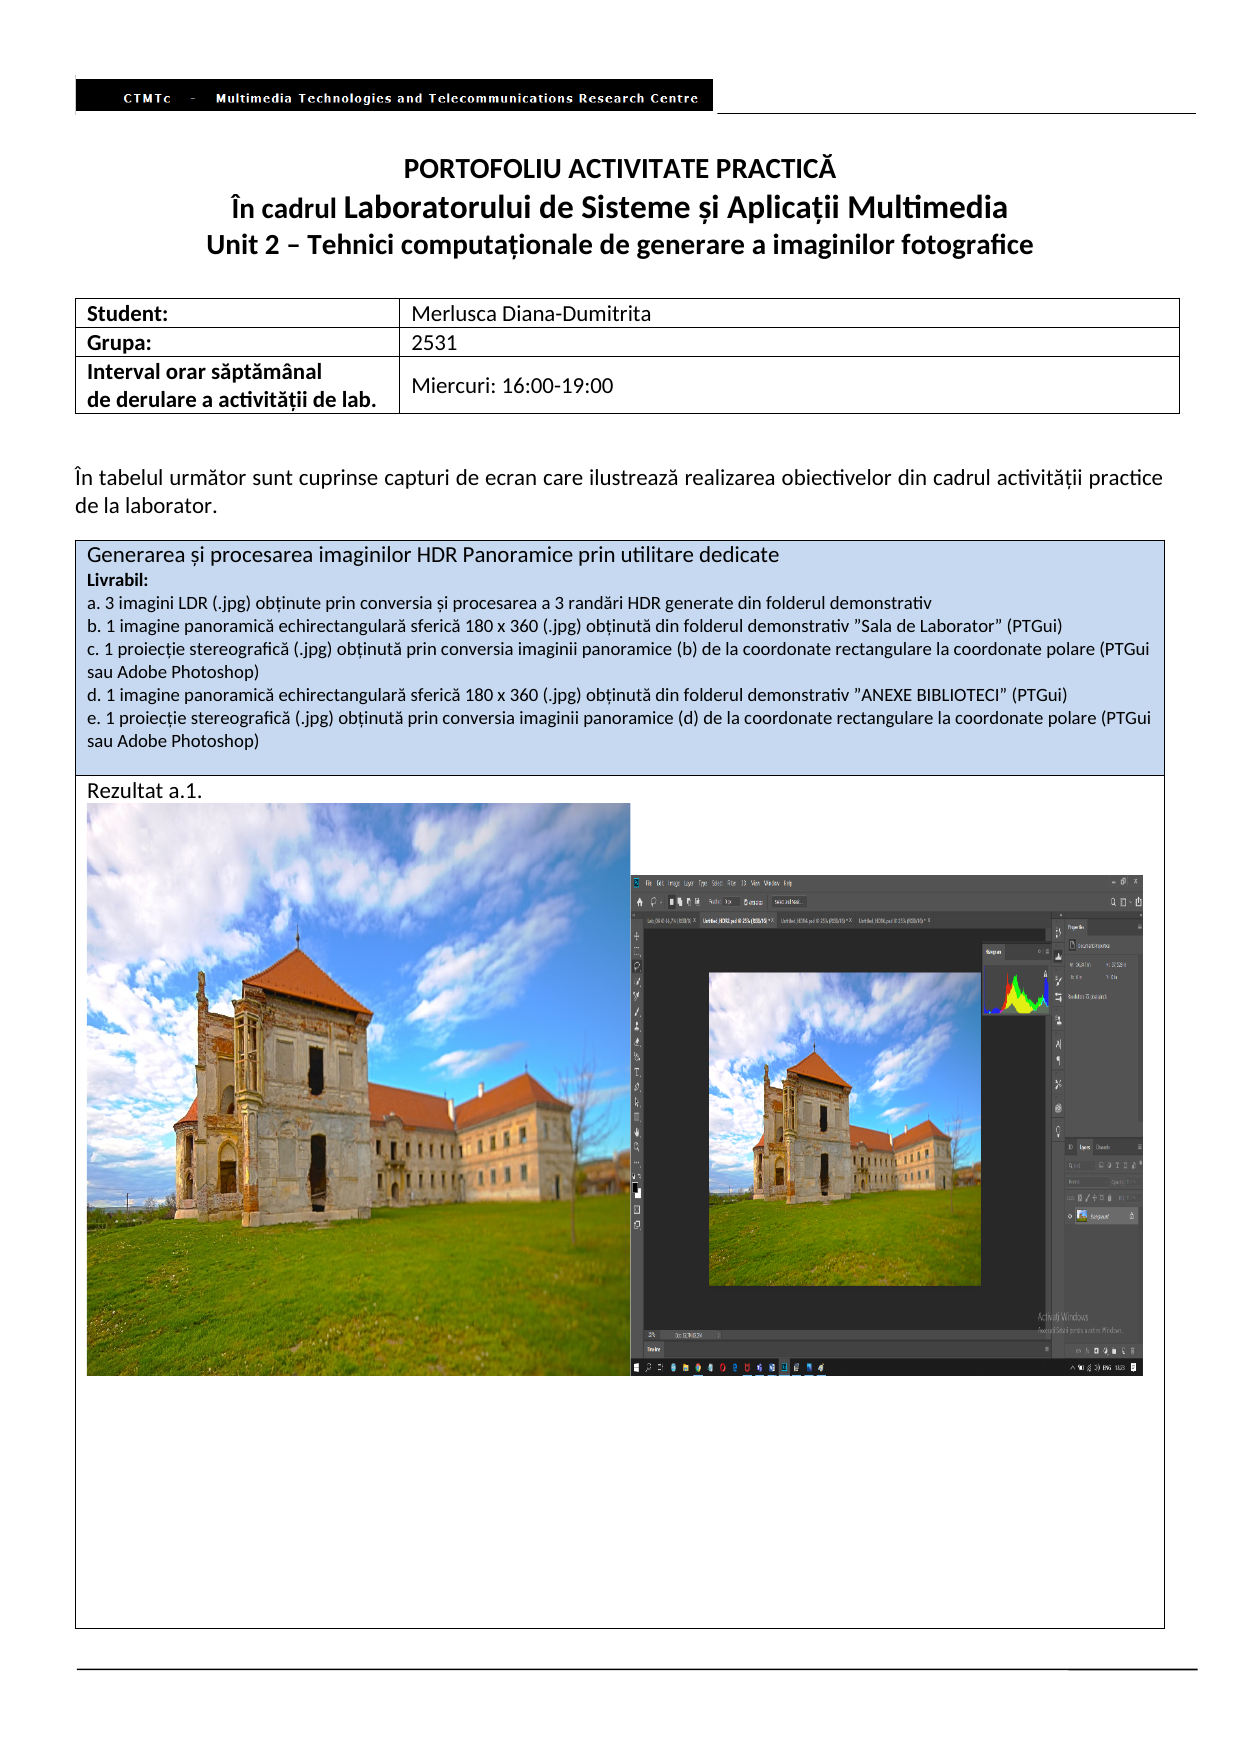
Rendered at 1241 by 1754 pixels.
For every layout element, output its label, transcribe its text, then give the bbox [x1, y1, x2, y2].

table_cell Rezultat a.1. [76, 776, 1164, 1627]
table_cell Interval orar săptămânal de derulare a activității de lab. [76, 357, 399, 413]
table_header Merlusca Diana-Dumitrita [400, 299, 1179, 327]
text Unit 2 – Tehnici computaționale de generare a imaginilor fotografice [75, 226, 1165, 262]
table_header Student: [76, 299, 399, 327]
table_cell Grupa: [76, 328, 399, 356]
picture [86, 803, 1143, 1376]
picture [75, 75, 718, 115]
text PORTOFOLIU ACTIVITATE PRACTICĂ [75, 150, 1165, 186]
table_cell 2531 [400, 328, 1179, 356]
table_header Generarea și procesarea imaginilor HDR Panoramice prin utilitare dedicate Livrabil: a. 3 imagini LDR (.jpg) obținute prin conversia și procesarea a 3 randări HDR generate din folderul demonstrativ b. 1 imagine panoramică echirectangulară sferică 180 x 360 (.jpg) obținută din folderul demonstrativ ”Sala de Laborator” (PTGui) c. 1 proiecție stereografică (.jpg) obținută prin conversia imaginii panoramice (b) de la coordonate rectangulare la coordonate polare (PTGui sau Adobe Photoshop) d. 1 imagine panoramică echirectangulară sferică 180 x 360 (.jpg) obținută din folderul demonstrativ ”ANEXE BIBLIOTECI” (PTGui) e. 1 proiecție stereografică (.jpg) obținută prin conversia imaginii panoramice (d) de la coordonate rectangulare la coordonate polare (PTGui sau Adobe Photoshop) [76, 541, 1164, 775]
text În tabelul următor sunt cuprinse capturi de ecran care ilustrează realizarea obiectivelor din cadrul activității practice de la laborator. [75, 463, 1165, 519]
table_cell Miercuri: 16:00-19:00 [400, 357, 1179, 413]
text În cadrul Laboratorului de Sisteme și Aplicații Multimedia [75, 186, 1165, 226]
